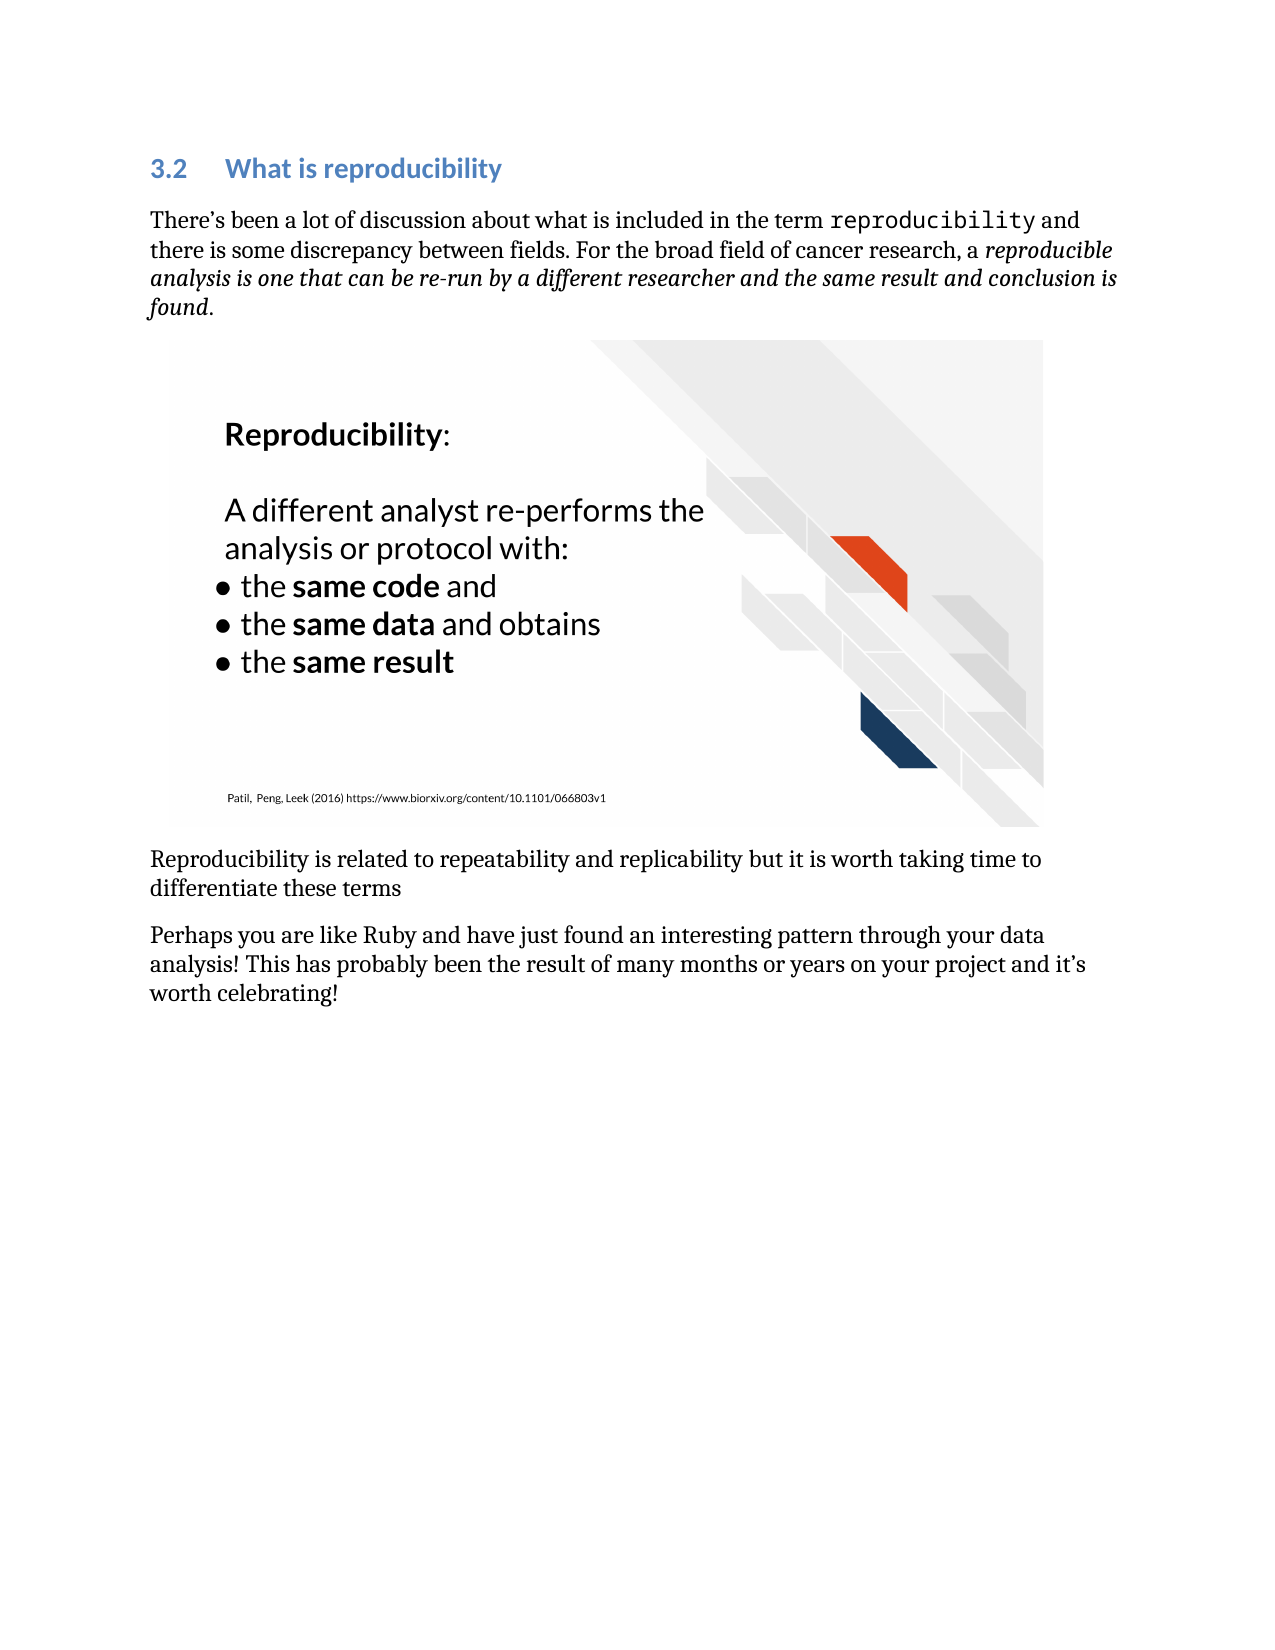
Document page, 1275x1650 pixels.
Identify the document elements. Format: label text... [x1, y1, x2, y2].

text Reproducibility is related to repeatability and replicability but it is worth taking time to differentiate these terms [150, 845, 1125, 903]
text Perhaps you are like Ruby and have just found an interesting pattern through your data analysis! This has probably been the result of many months or years on your project and it’s worth celebrating! [150, 921, 1125, 1008]
picture [168, 340, 1044, 827]
text There’s been a lot of discussion about what is included in the term reproducibility and there is some discrepancy between fields. For the broad field of cancer research, a reproducible analysis is one that can be re-run by a different researcher and the same result and conclusion is found. [150, 204, 1125, 322]
subtitle 3.2 What is reproducibility [150, 150, 1125, 186]
